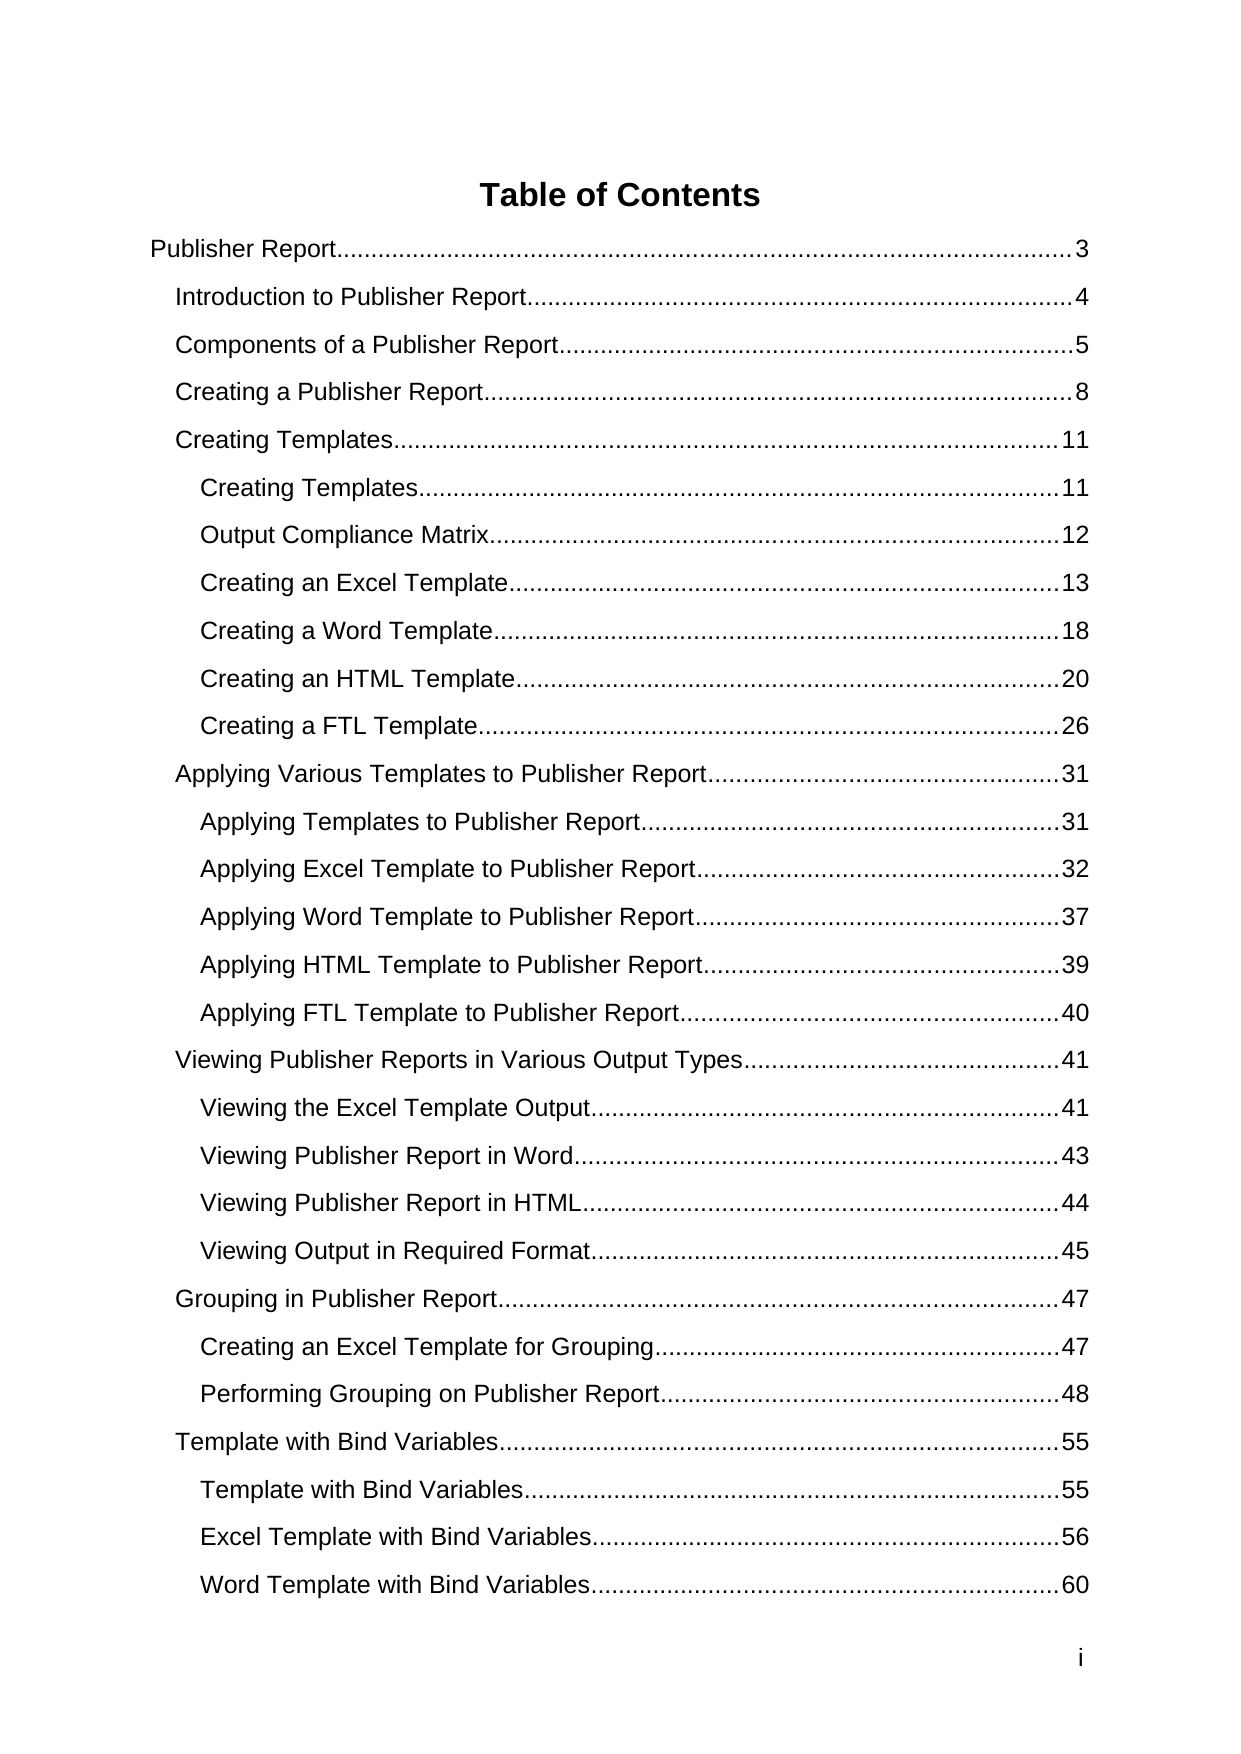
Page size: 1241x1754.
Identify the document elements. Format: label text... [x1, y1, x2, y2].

text Applying HTML Template to Publisher Report 39 [200, 950, 1090, 979]
text Introduction to Publisher Report 4 [175, 282, 1090, 311]
text Viewing Publisher Report in HTML 44 [200, 1188, 1090, 1217]
title Table of Contents [150, 175, 1090, 213]
text Excel Template with Bind Variables 56 [200, 1522, 1090, 1551]
text Applying Templates to Publisher Report 31 [200, 807, 1090, 836]
text Viewing the Excel Template Output 41 [200, 1093, 1090, 1122]
text Creating an HTML Template 20 [200, 664, 1090, 692]
text Applying Excel Template to Publisher Report 32 [200, 854, 1090, 883]
text Creating Templates 11 [200, 473, 1090, 502]
text Creating a Publisher Report 8 [175, 377, 1090, 406]
text Applying Various Templates to Publisher Report 31 [175, 759, 1090, 788]
text Creating a FTL Template 26 [200, 711, 1090, 740]
text Creating a Word Template 18 [200, 616, 1090, 645]
text Applying FTL Template to Publisher Report 40 [200, 998, 1090, 1026]
text Viewing Output in Required Format 45 [200, 1236, 1090, 1265]
text Grouping in Publisher Report 47 [175, 1284, 1090, 1313]
text Performing Grouping on Publisher Report 48 [200, 1379, 1090, 1408]
text Components of a Publisher Report 5 [175, 330, 1090, 358]
text Template with Bind Variables 55 [200, 1475, 1090, 1503]
text Template with Bind Variables 55 [175, 1427, 1090, 1456]
text Creating Templates 11 [175, 425, 1090, 454]
text Output Compliance Matrix 12 [200, 521, 1090, 549]
text Creating an Excel Template for Grouping 47 [200, 1332, 1090, 1360]
text Viewing Publisher Report in Word 43 [200, 1141, 1090, 1169]
text Viewing Publisher Reports in Various Output Types 41 [175, 1045, 1090, 1074]
text Word Template with Bind Variables 60 [200, 1570, 1090, 1599]
text Creating an Excel Template 13 [200, 568, 1090, 597]
text Publisher Report 3 [150, 234, 1090, 263]
text Applying Word Template to Publisher Report 37 [200, 902, 1090, 931]
